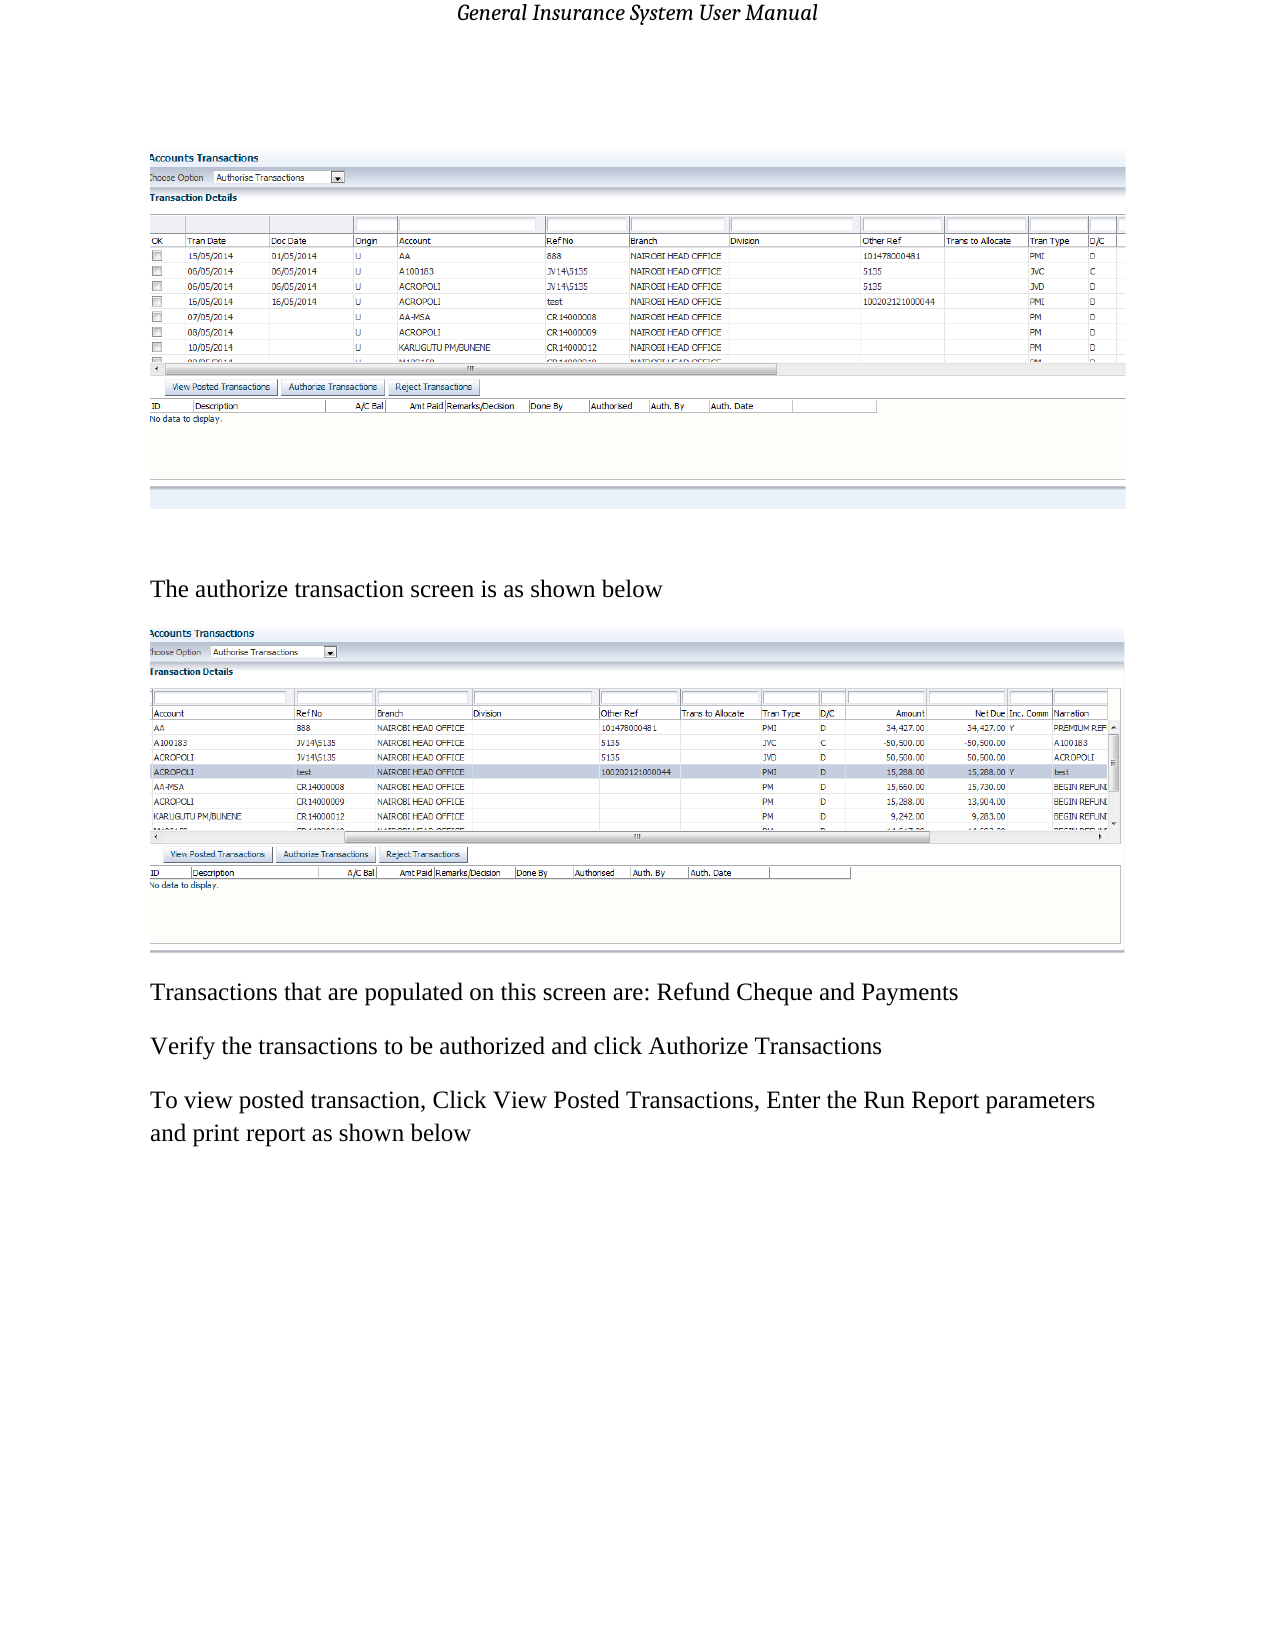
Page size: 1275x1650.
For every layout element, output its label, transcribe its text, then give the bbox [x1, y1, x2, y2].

picture [150, 150, 1126, 550]
text Verify the transactions to be authorized and click Authorize Transactions [150, 1031, 1125, 1060]
text To view posted transaction, Click View Posted Transactions, Enter the Run Report parameters and print report as shown below [150, 1085, 1125, 1147]
text The authorize transaction screen is as shown below [150, 574, 1125, 603]
picture [150, 628, 1125, 953]
text Transactions that are populated on this screen are: Refund Cheque and Payments [150, 977, 1125, 1006]
